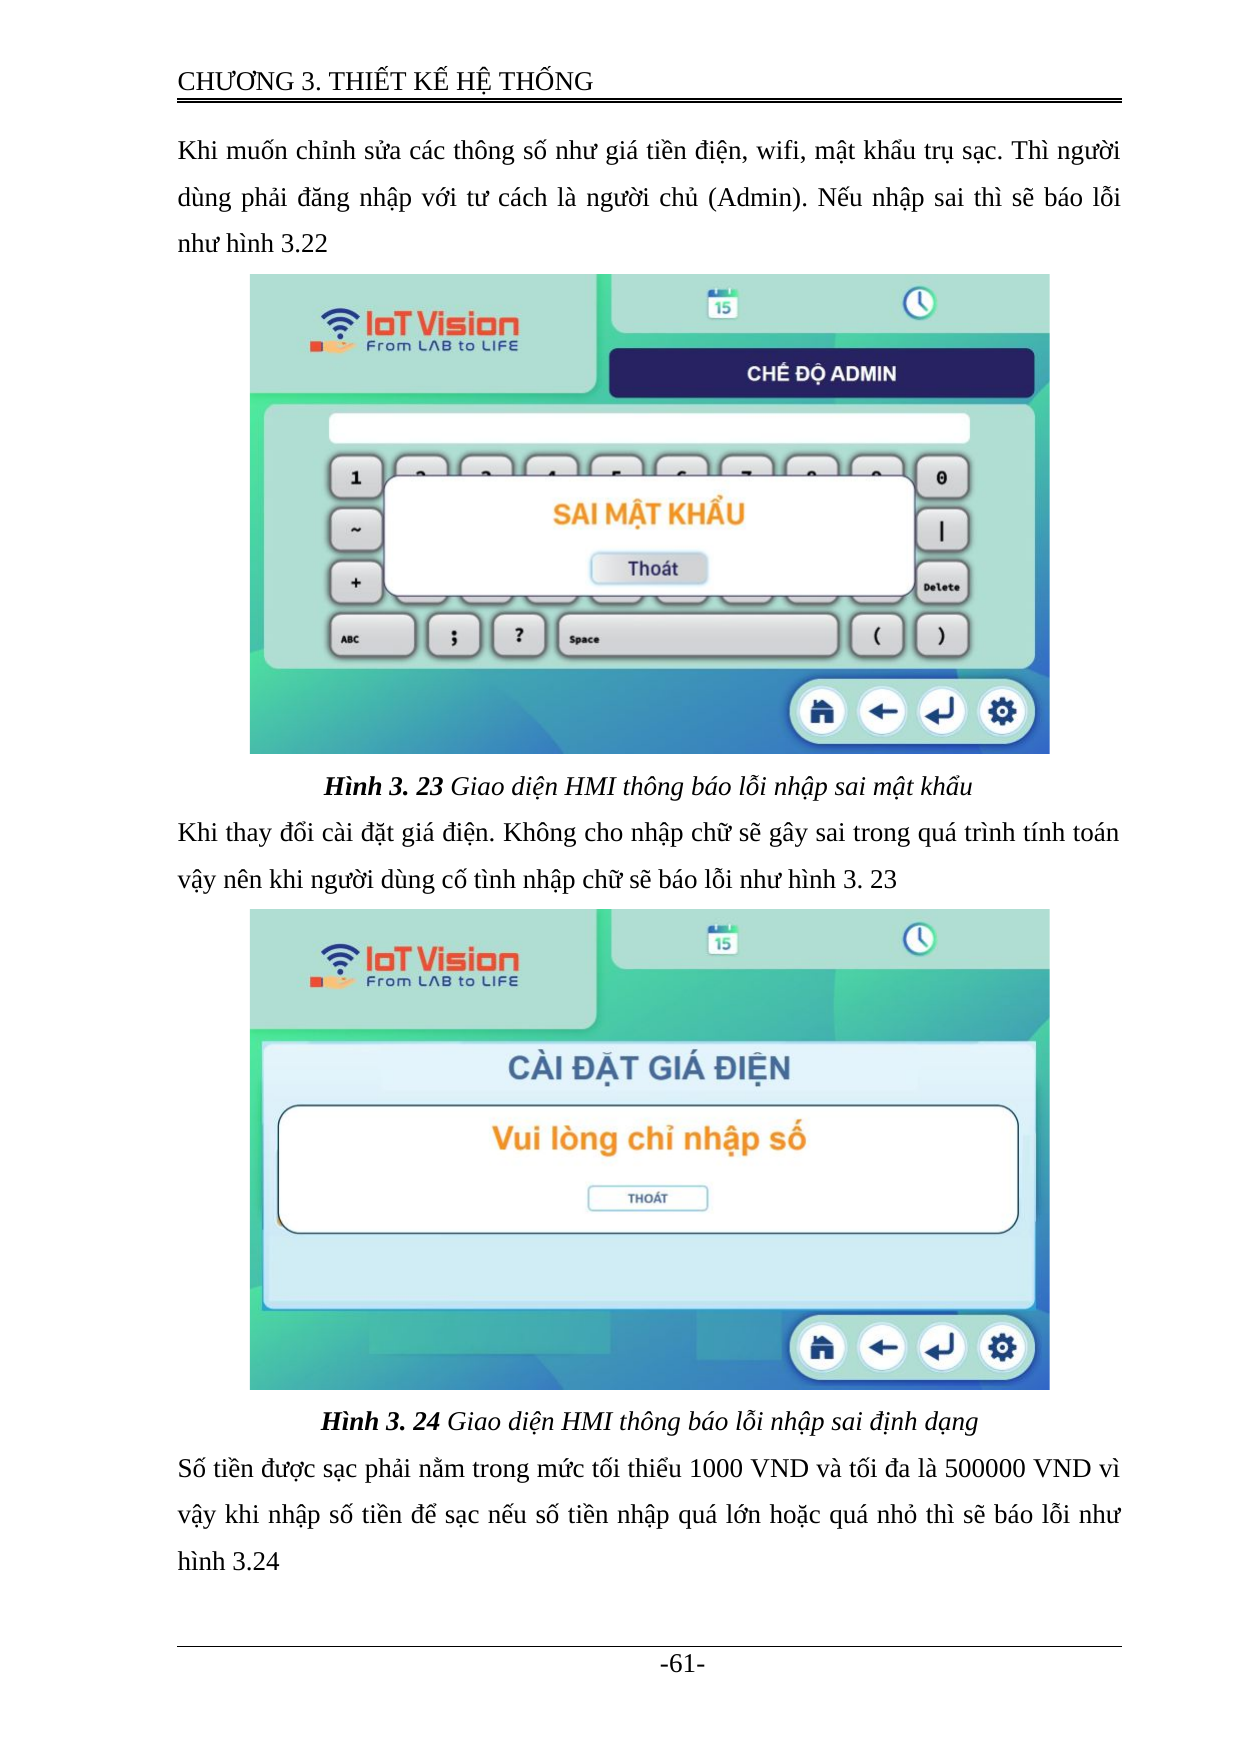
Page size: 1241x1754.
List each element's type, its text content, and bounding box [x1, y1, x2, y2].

text Số tiền được sạc phải nằm trong mức tối thiểu 1000 VND và tối đa là 500000 VND vì vậy khi nhập số tiền để sạc nếu số tiền nhập quá lớn hoặc quá nhỏ thì sẽ báo lỗi như hình 3.24 [177, 1452, 1122, 1576]
text Hình 3. 23 Giao diện HMI thông báo lỗi nhập sai mật khẩu [177, 769, 1122, 801]
picture [249, 274, 1050, 754]
picture [249, 909, 1050, 1390]
text Khi thay đổi cài đặt giá điện. Không cho nhập chữ sẽ gây sai trong quá trình tính toán vậy nên khi người dùng cố tình nhập chữ sẽ báo lỗi như hình 3. 23 [177, 816, 1122, 894]
text Khi muốn chỉnh sửa các thông số như giá tiền điện, wifi, mật khẩu trụ sạc. Thì người dùng phải đăng nhập với tư cách là người chủ (Admin). Nếu nhập sai thì sẽ báo lỗi như hình 3.22 [177, 134, 1122, 258]
text Hình 3. 24 Giao diện HMI thông báo lỗi nhập sai định dạng [177, 1405, 1122, 1436]
